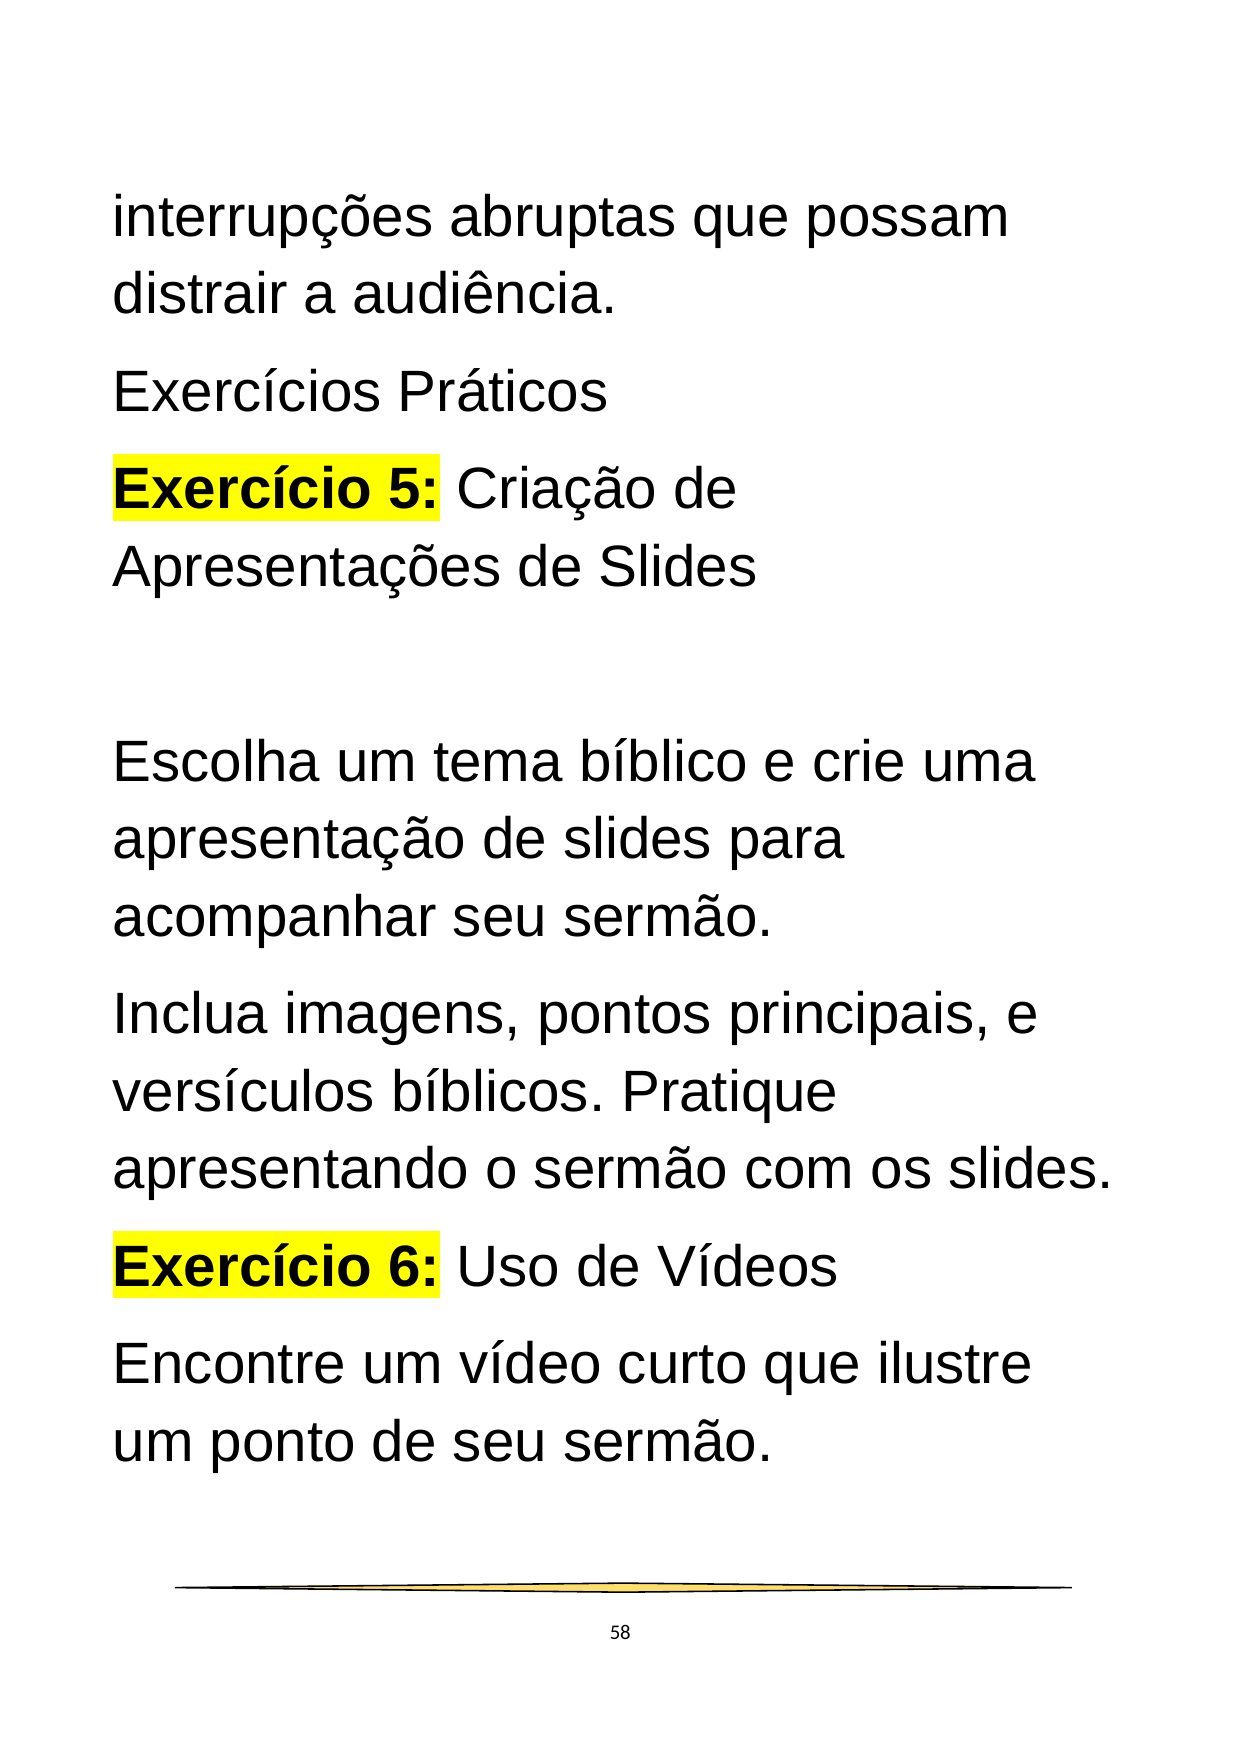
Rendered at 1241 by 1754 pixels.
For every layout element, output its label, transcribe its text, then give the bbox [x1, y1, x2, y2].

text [112, 181, 1128, 325]
text Exercício 5: Criação de Apresentações de Slides [112, 454, 1128, 598]
text Inclua imagens, pontos principais, e versículos bíblicos. Pratique apresentando o sermão com os slides. [112, 979, 1128, 1200]
text Encontre um vídeo curto que ilustre um ponto de seu sermão. [112, 1329, 1128, 1473]
text Escolha um tema bíblico e crie uma apresentação de slides para acompanhar seu sermão. [112, 727, 1128, 948]
text Exercício 6: Uso de Vídeos [440, 1231, 1128, 1298]
text Exercícios Práticos [112, 356, 1128, 423]
